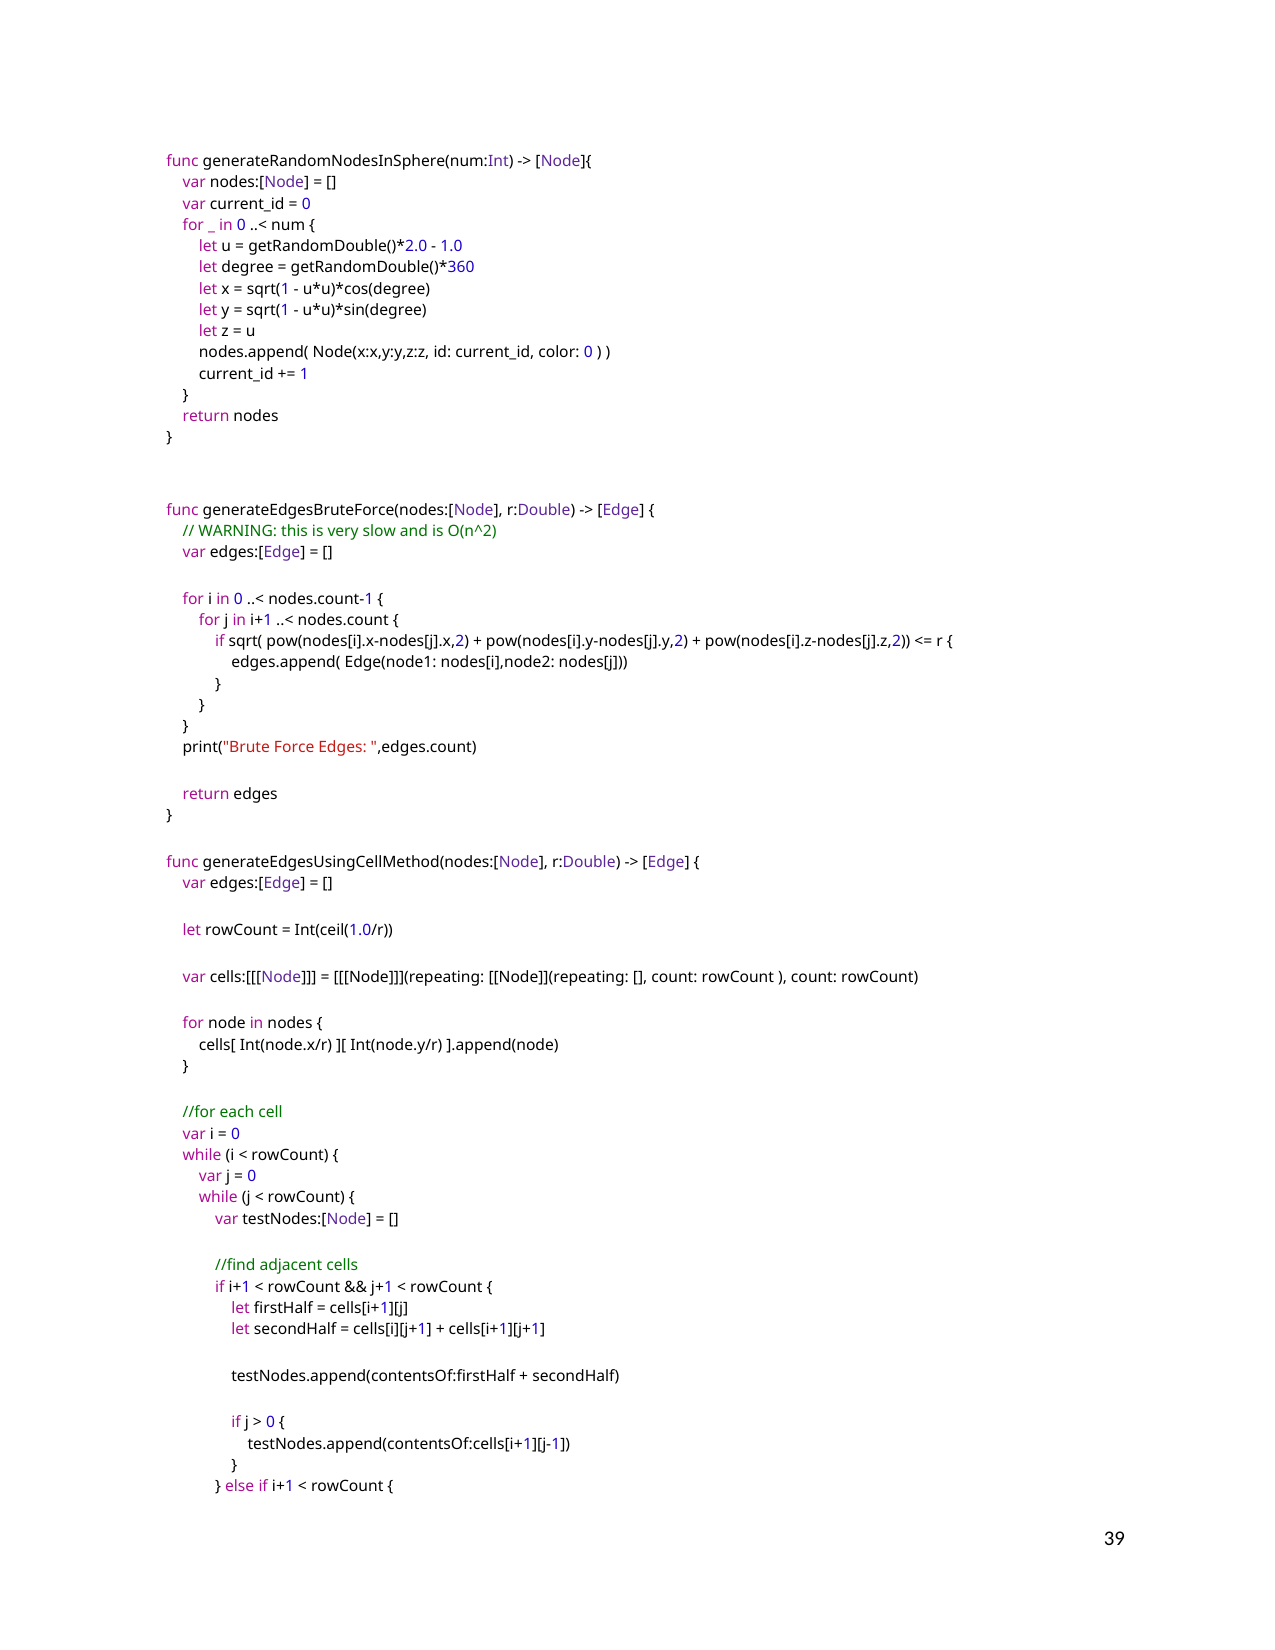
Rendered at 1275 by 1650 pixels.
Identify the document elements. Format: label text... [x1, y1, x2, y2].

text testNodes.append(contentsOf:firstHalf + secondHalf) [150, 1364, 1125, 1386]
text } [150, 694, 1125, 715]
text return edges [150, 783, 1125, 804]
text var edges:[Edge] = [] [150, 541, 1125, 562]
text //for each cell [150, 1101, 1125, 1122]
text var current_id = 0 [150, 192, 1125, 214]
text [150, 1432, 1125, 1454]
text current_id += 1 [150, 362, 1125, 384]
text func generateRandomNodesInSphere(num:Int) -> [Node]{ [150, 150, 1125, 171]
text // WARNING: this is very slow and is O(n^2) [150, 519, 1125, 541]
text var testNodes:[Node] = [] [150, 1207, 1125, 1229]
text let y = sqrt(1 - u*u)*sin(degree) [150, 299, 1125, 320]
text } [150, 384, 1125, 405]
text let z = u [150, 320, 1125, 341]
text while (i < rowCount) { [150, 1144, 1125, 1165]
text let secondHalf = cells[i][j+1] + cells[i+1][j+1] [150, 1318, 1125, 1339]
text if i+1 < rowCount && j+1 < rowCount { [150, 1275, 1125, 1297]
text nodes.append( Node(x:x,y:y,z:z, id: current_id, color: 0 ) ) [150, 341, 1125, 362]
text edges.append( Edge(node1: nodes[i],node2: nodes[j])) [150, 651, 1125, 672]
text var edges:[Edge] = [] [150, 872, 1125, 893]
text for j in i+1 ..< nodes.count { [150, 609, 1125, 630]
text let x = sqrt(1 - u*u)*cos(degree) [150, 277, 1125, 299]
text for node in nodes { [150, 1012, 1125, 1033]
text } [150, 1454, 1125, 1475]
text if sqrt( pow(nodes[i].x-nodes[j].x,2) + pow(nodes[i].y-nodes[j].y,2) + pow(nodes[i].z-nodes[j].z,2)) <= r { [150, 630, 1125, 651]
text func generateEdgesBruteForce(nodes:[Node], r:Double) -> [Edge] { [150, 498, 1125, 519]
text } [150, 1054, 1125, 1076]
text let firstHalf = cells[i+1][j] [150, 1297, 1125, 1318]
text let rowCount = Int(ceil(1.0/r)) [150, 919, 1125, 940]
text } [150, 715, 1125, 736]
text while (j < rowCount) { [150, 1186, 1125, 1207]
text return nodes [150, 405, 1125, 426]
text let degree = getRandomDouble()*360 [150, 256, 1125, 277]
text var cells:[[[Node]]] = [[[Node]]](repeating: [[Node]](repeating: [], count: rowCount ), count: rowCount) [150, 965, 1125, 987]
text } else if i+1 < rowCount { [150, 1475, 1125, 1496]
text if j > 0 { [150, 1411, 1125, 1432]
text var j = 0 [150, 1165, 1125, 1186]
text for _ in 0 ..< num { [150, 214, 1125, 235]
text for i in 0 ..< nodes.count-1 { [150, 587, 1125, 609]
text } [150, 426, 1125, 447]
text func generateEdgesUsingCellMethod(nodes:[Node], r:Double) -> [Edge] { [150, 851, 1125, 872]
text let u = getRandomDouble()*2.0 - 1.0 [150, 235, 1125, 256]
text } [150, 804, 1125, 825]
text //find adjacent cells [150, 1254, 1125, 1275]
text print("Brute Force Edges: ",edges.count) [150, 736, 1125, 757]
text var nodes:[Node] = [] [150, 171, 1125, 192]
text } [150, 672, 1125, 694]
text var i = 0 [150, 1122, 1125, 1144]
text cells[ Int(node.x/r) ][ Int(node.y/r) ].append(node) [150, 1033, 1125, 1054]
